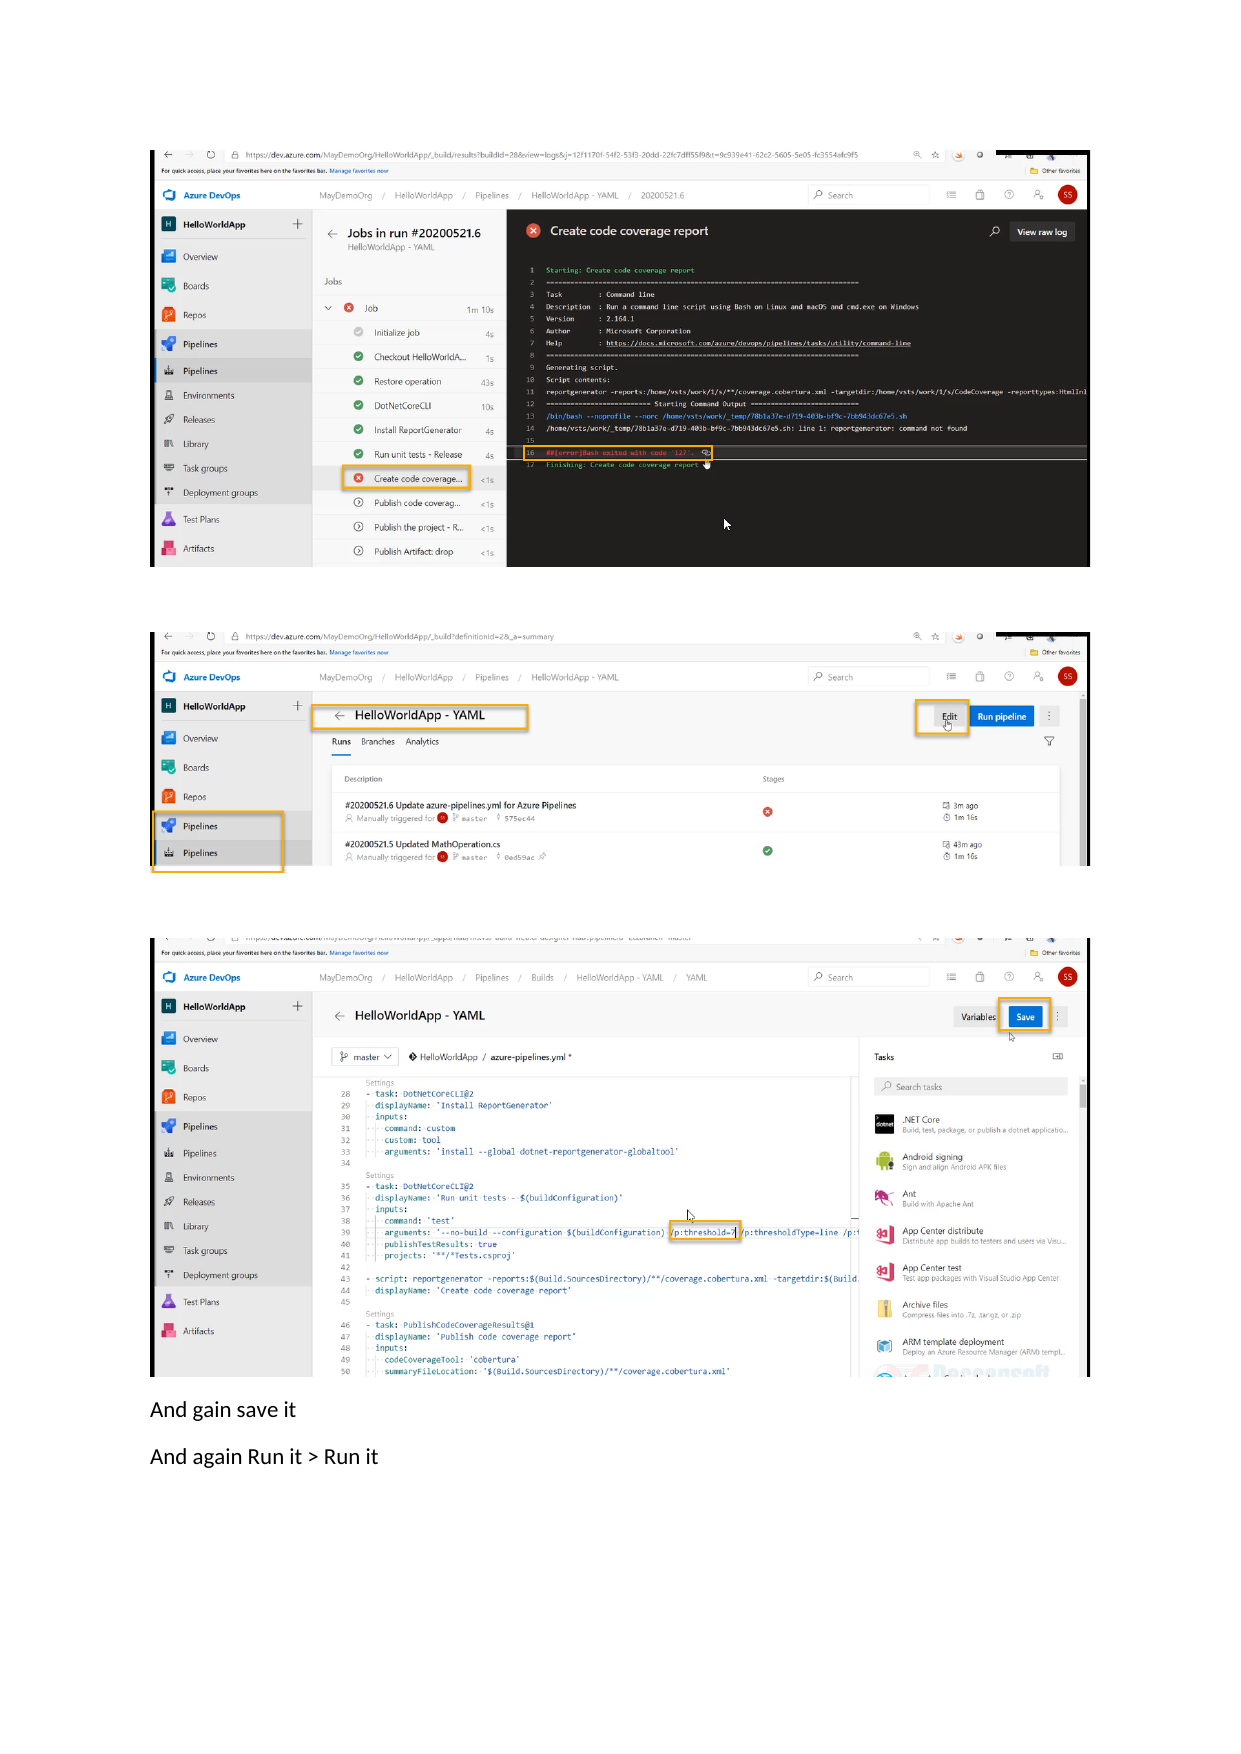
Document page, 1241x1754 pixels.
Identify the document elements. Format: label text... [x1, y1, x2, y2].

text And again Run it > Run it [150, 1442, 1090, 1470]
picture [150, 938, 1091, 1377]
picture [150, 150, 1091, 567]
picture [150, 632, 1091, 873]
text And gain save it [150, 1395, 1090, 1423]
